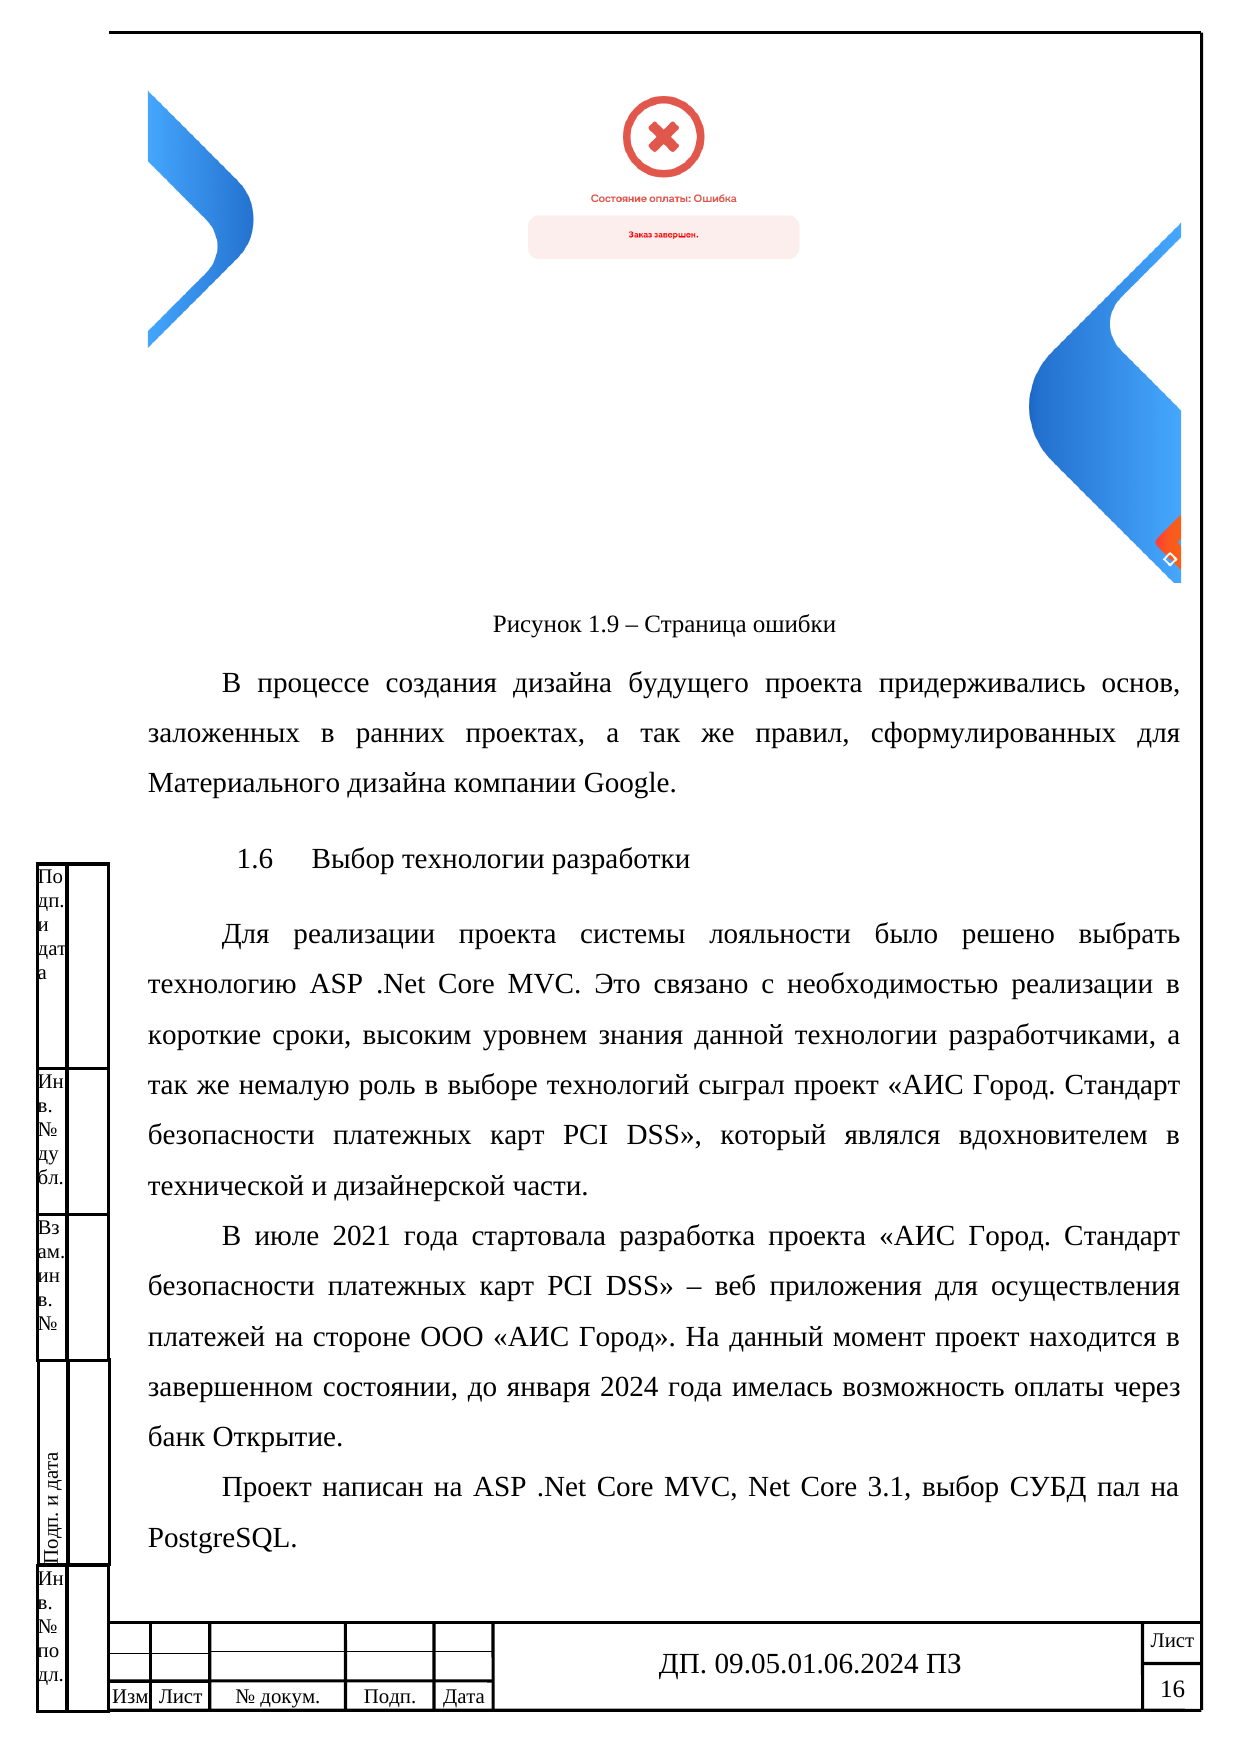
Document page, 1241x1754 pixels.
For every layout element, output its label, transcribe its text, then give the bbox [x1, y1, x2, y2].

text В июле 2021 года стартовала разработка проекта «АИС Город. Стандарт безопасности платежных карт PCI DSS» – веб приложения для осуществления платежей на стороне ООО «АИС Город». На данный момент проект находится в завершенном состоянии, до января 2024 года имелась возможность оплаты через банк Открытие. [148, 1218, 1181, 1453]
list Выбор технологии разработки [236, 841, 1181, 874]
text Проект написан на ASP .Net Core MVC, Net Core 3.1, выбор СУБД пал на PostgreSQL. [148, 1469, 1181, 1553]
text Рисунок 1.9 – Страница ошибки [148, 609, 1181, 638]
picture [147, 85, 1182, 583]
text Для реализации проекта системы лояльности было решено выбрать технологию ASP .Net Core MVC. Это связано с необходимостью реализации в короткие сроки, высоким уровнем знания данной технологии разработчиками, а так же немалую роль в выборе технологий сыграл проект «АИС Город. Стандарт безопасности платежных карт PCI DSS», который являлся вдохновителем в технической и дизайнерской части. [148, 916, 1181, 1201]
text В процессе создания дизайна будущего проекта придерживались основ, заложенных в ранних проектах, а так же правил, сформулированных для Материального дизайна компании Google. [148, 665, 1181, 799]
